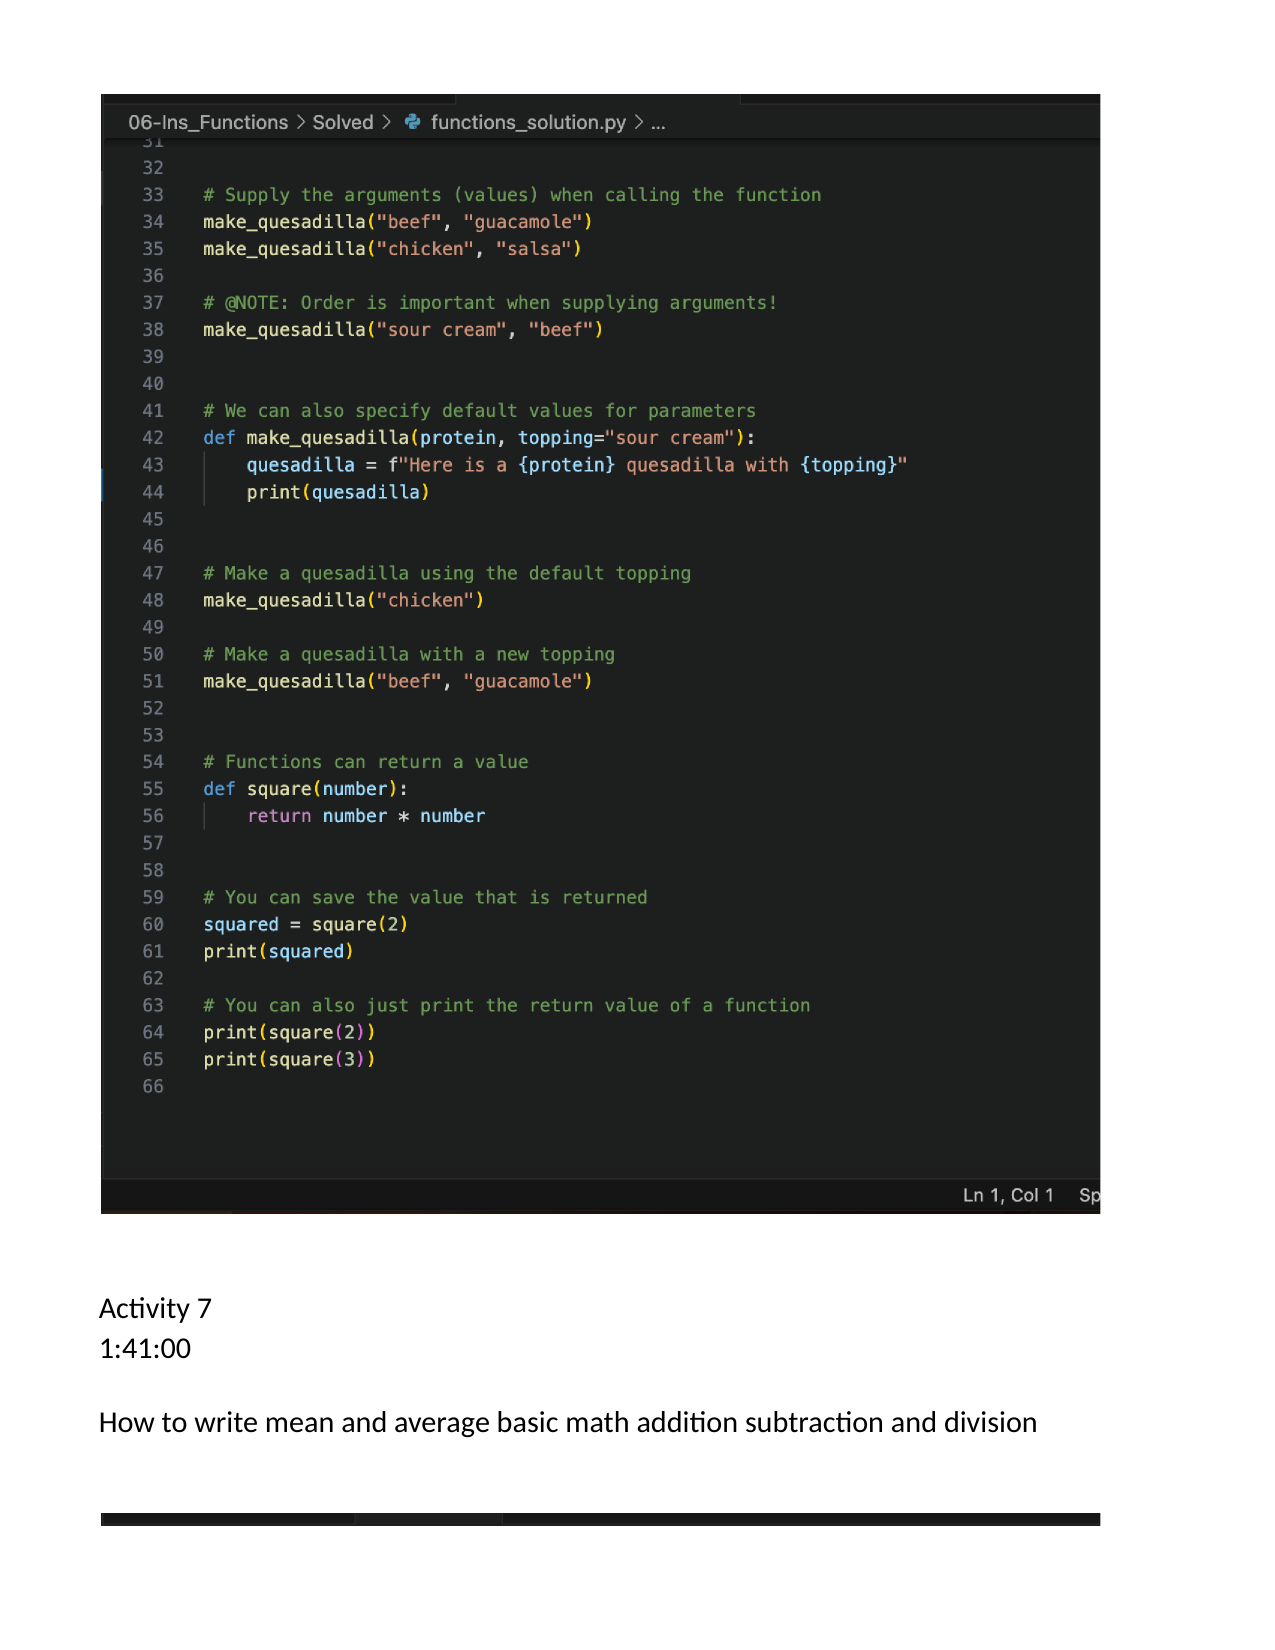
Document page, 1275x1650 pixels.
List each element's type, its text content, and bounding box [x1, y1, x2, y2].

picture [100, 93, 1101, 1214]
picture [100, 1512, 1101, 1526]
text How to write mean and average basic math addition subtraction and division [98, 1403, 1125, 1440]
text 1:41:00 [98, 1329, 1125, 1366]
text Activity 7 [98, 1289, 1125, 1326]
